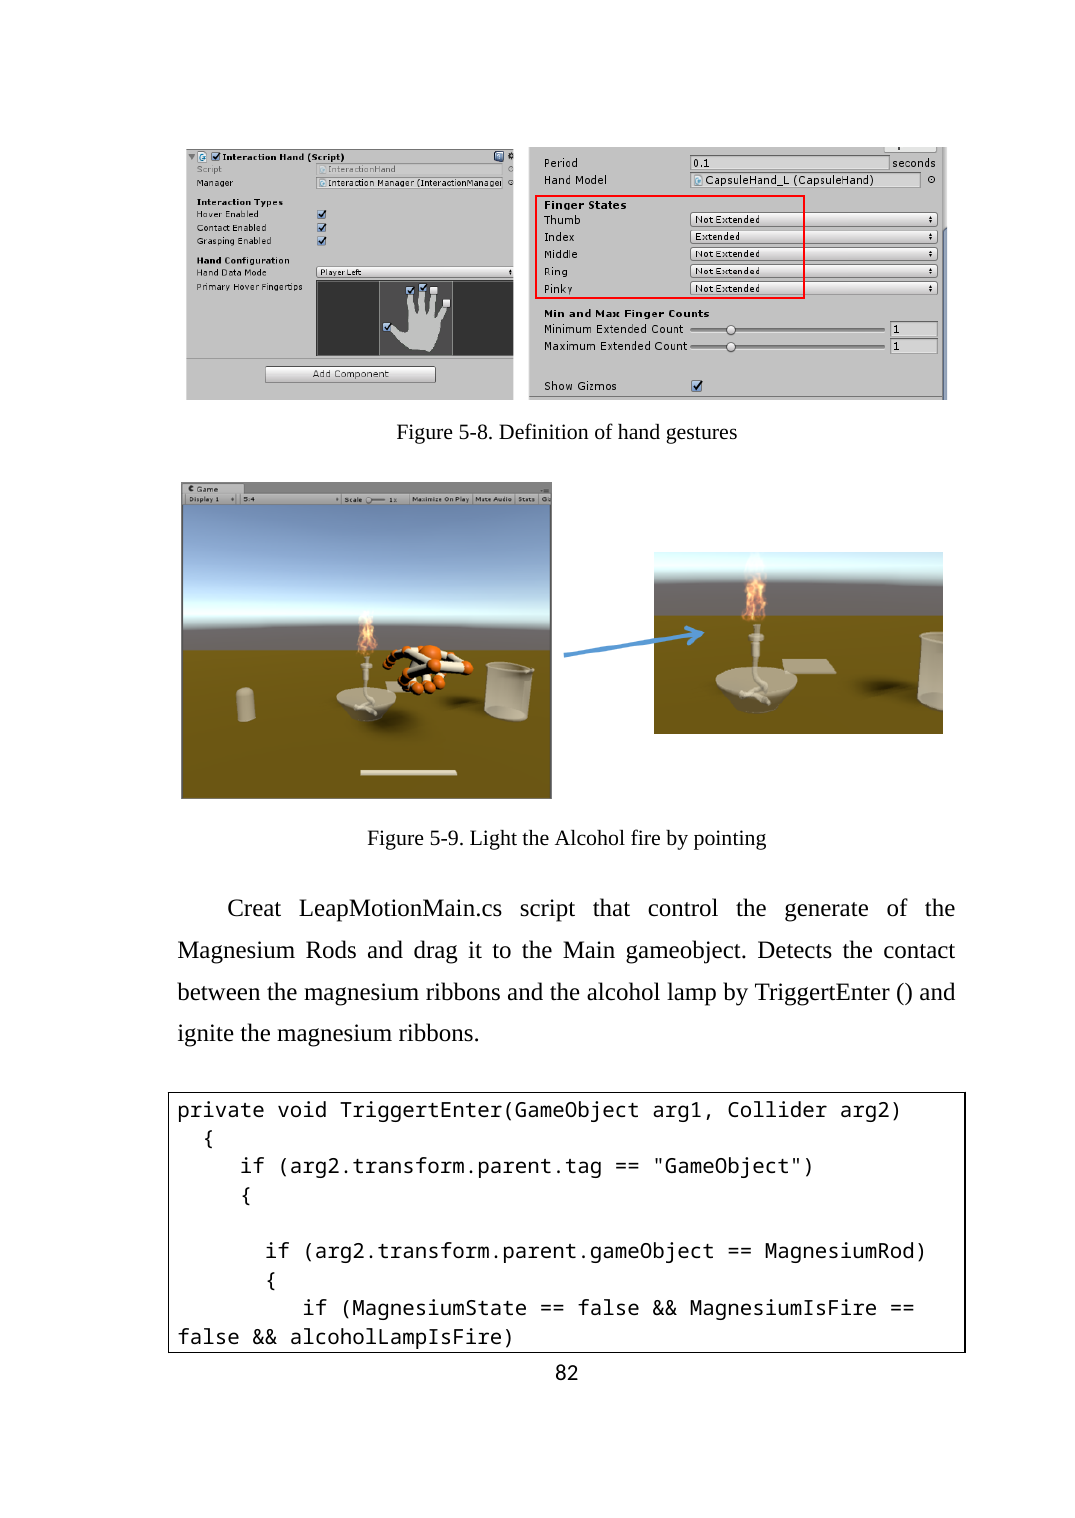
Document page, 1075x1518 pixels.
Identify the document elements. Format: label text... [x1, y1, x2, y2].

picture [177, 477, 958, 806]
picture [528, 147, 948, 400]
text if (arg2.transform.parent.tag == "GameObject") [177, 1152, 956, 1180]
picture [186, 149, 514, 400]
text Figure 5-9. Light the Alcohol fire by pointing [177, 824, 956, 850]
text { [177, 1265, 956, 1290]
text private void TriggertEnter(GameObject arg1, Collider arg2) [169, 1093, 964, 1123]
text Creat LeapMotionMain.cs script that control the generate of the Magnesium Rods and drag it to the Main gameobject. Detects the contact between the magnesium ribbons and the alcohol lamp by TriggertEnter () and ignite the magnesium ribbons. [177, 883, 956, 1050]
text if (MagnesiumState == false && MagnesiumIsFire == false && alcoholLampIsFire) [169, 1290, 964, 1352]
text if (arg2.transform.parent.gameObject == MagnesiumRod) [177, 1236, 956, 1265]
text { [177, 1180, 956, 1208]
text { [177, 1123, 956, 1152]
text Figure 5-8. Definition of hand gestures [177, 419, 956, 444]
